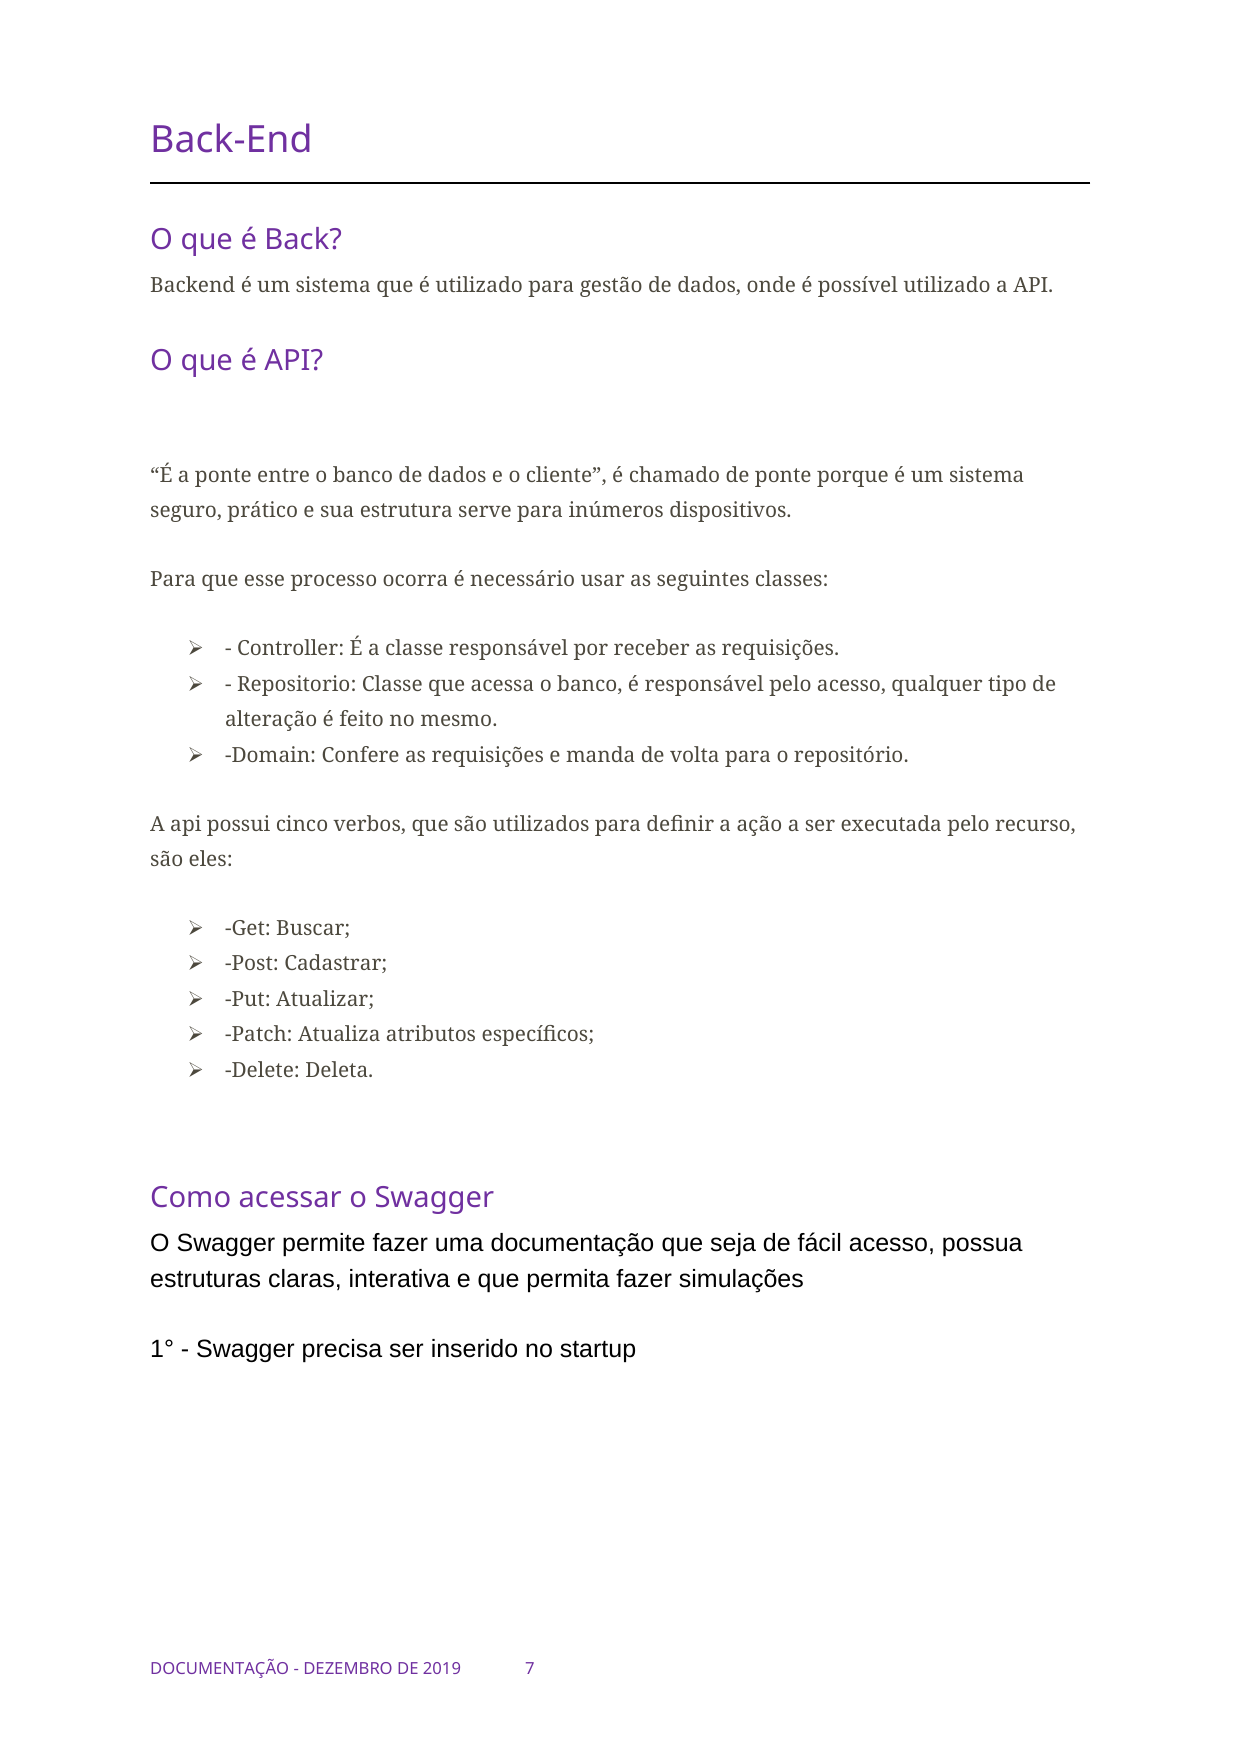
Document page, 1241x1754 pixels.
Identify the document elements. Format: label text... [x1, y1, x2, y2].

text Como acessar o Swagger [150, 1176, 1090, 1216]
text A api possui cinco verbos, que são utilizados para definir a ação a ser executada pelo recurso, são eles: [150, 809, 1090, 873]
list - Controller: É a classe responsável por receber as requisições. [187, 633, 1090, 662]
text Backend é um sistema que é utilizado para gestão de dados, onde é possível utilizado a API. [150, 270, 1090, 298]
text O que é API? [150, 339, 1090, 379]
text Para que esse processo ocorra é necessário usar as seguintes classes: [150, 564, 1090, 593]
list -Get: Buscar; [187, 913, 1090, 941]
list -Put: Atualizar; [187, 984, 1090, 1012]
list -Domain: Confere as requisições e manda de volta para o repositório. [187, 740, 1090, 768]
text “É a ponte entre o banco de dados e o cliente”, é chamado de ponte porque é um sistema seguro, prático e sua estrutura serve para inúmeros dispositivos. [150, 460, 1090, 524]
text O que é Back? [150, 218, 1090, 258]
text 1° - Swagger precisa ser inserido no startup [150, 1333, 1090, 1362]
list -Delete: Deleta. [187, 1055, 1090, 1083]
list -Post: Cadastrar; [187, 948, 1090, 977]
text O Swagger permite fazer uma documentação que seja de fácil acesso, possua estruturas claras, interativa e que permita fazer simulações [150, 1228, 1090, 1293]
list - Repositorio: Classe que acessa o banco, é responsável pelo acesso, qualquer tipo de alteração é feito no mesmo. [187, 669, 1090, 733]
list -Patch: Atualiza atributos específicos; [187, 1019, 1090, 1048]
text Back-End [150, 112, 1090, 182]
